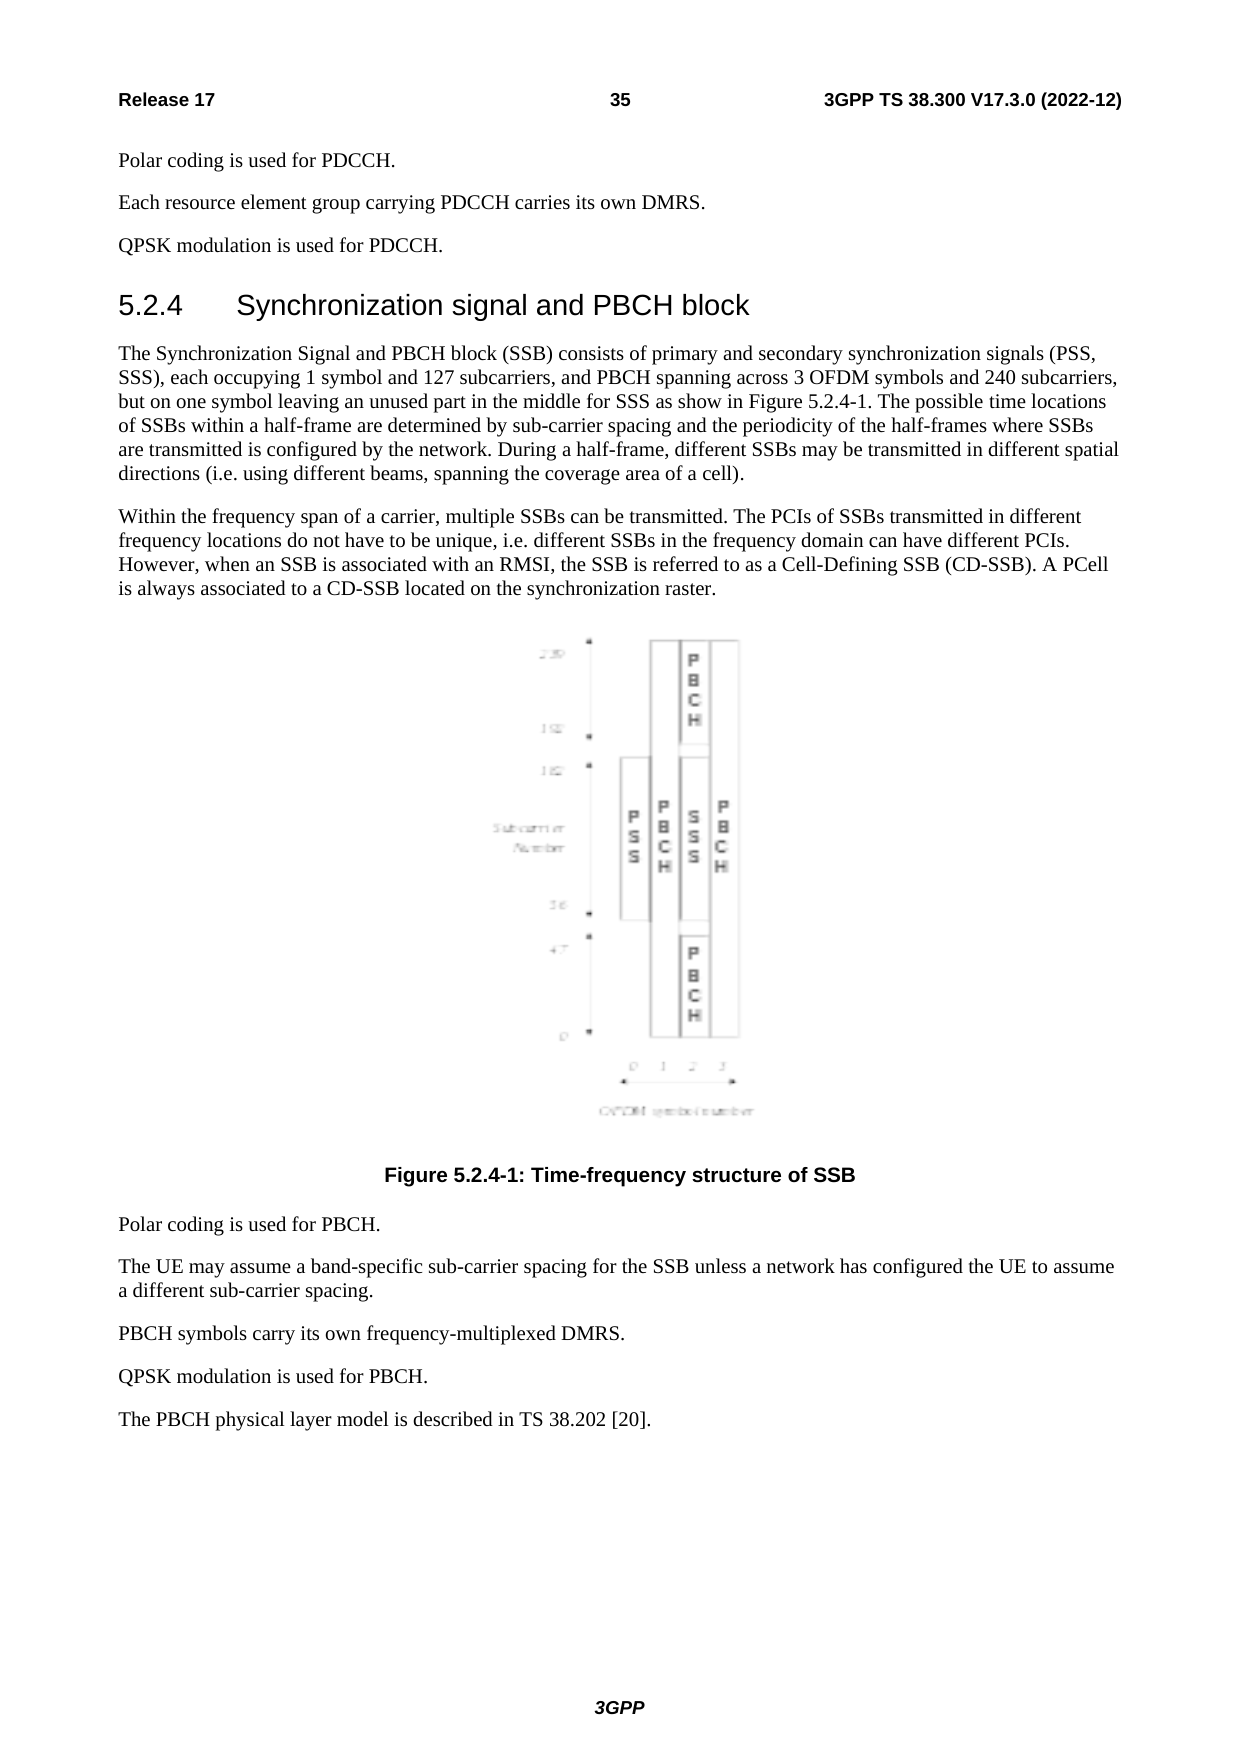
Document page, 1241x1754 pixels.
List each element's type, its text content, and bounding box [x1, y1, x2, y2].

text The UE may assume a band-specific sub-carrier spacing for the SSB unless a network has configured the UE to assume a different sub-carrier spacing. [118, 1254, 1122, 1302]
text Figure 5.2.4-1: Time-frequency structure of SSB [118, 1163, 1122, 1187]
text The Synchronization Signal and PBCH block (SSB) consists of primary and secondary synchronization signals (PSS, SSS), each occupying 1 symbol and 127 subcarriers, and PBCH spanning across 3 OFDM symbols and 240 subcarriers, but on one symbol leaving an unused part in the middle for SSS as show in Figure 5.2.4-1. The possible time locations of SSBs within a half-frame are determined by sub-carrier spacing and the periodicity of the half-frames where SSBs are transmitted is configured by the network. During a half-frame, different SSBs may be transmitted in different spatial directions (i.e. using different beams, spanning the coverage area of a cell). [118, 341, 1122, 485]
text Each resource element group carrying PDCCH carries its own DMRS. [118, 190, 1122, 214]
subtitle 5.2.4 Synchronization signal and PBCH block [118, 288, 1122, 322]
text Polar coding is used for PBCH. [118, 1212, 1122, 1236]
text The PBCH physical layer model is described in TS 38.202 [20]. [118, 1407, 1122, 1431]
text QPSK modulation is used for PDCCH. [118, 233, 1122, 257]
text Within the frequency span of a carrier, multiple SSBs can be transmitted. The PCIs of SSBs transmitted in different frequency locations do not have to be unique, i.e. different SSBs in the frequency domain can have different PCIs. However, when an SSB is associated with an RMSI, the SSB is referred to as a Cell-Defining SSB (CD-SSB). A PCell is always associated to a CD-SSB located on the synchronization raster. [118, 504, 1122, 600]
text PBCH symbols carry its own frequency-multiplexed DMRS. [118, 1321, 1122, 1345]
text Polar coding is used for PDCCH. [118, 147, 1122, 172]
text QPSK modulation is used for PBCH. [118, 1364, 1122, 1388]
